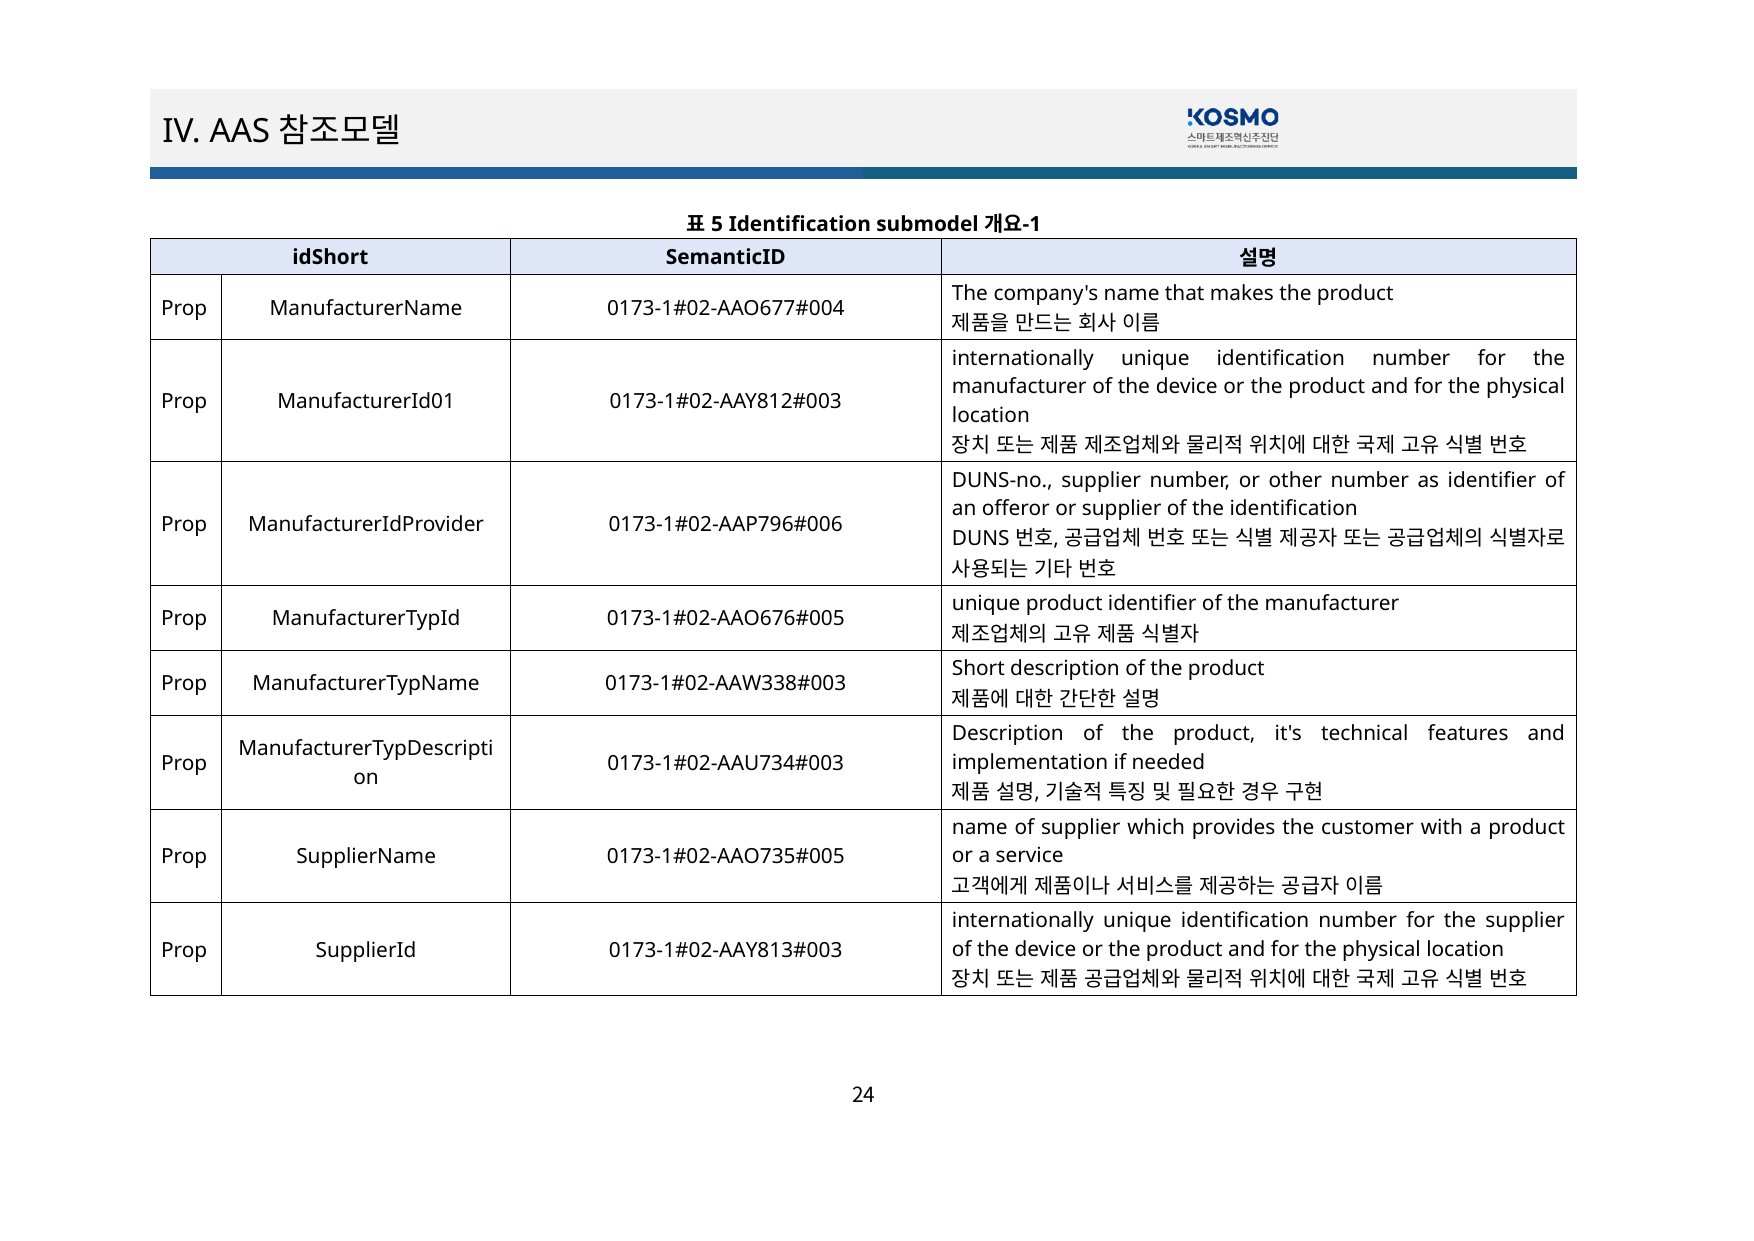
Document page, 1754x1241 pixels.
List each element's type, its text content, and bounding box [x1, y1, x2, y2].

table_cell DUNS-no., supplier number, or other number as identifier of an offeror or supplier of the identification DUNS 번호, 공급업체 번호 또는 식별 제공자 또는 공급업체의 식별자로 사용되는 기타 번호 [942, 462, 1576, 585]
table_cell 0173-1#02-AAY812#003 [511, 340, 941, 461]
table_cell ManufacturerTypDescription [222, 716, 510, 808]
table_cell internationally unique identification number for the supplier of the device or the product and for the physical location 장치 또는 제품 공급업체와 물리적 위치에 대한 국제 고유 식별 번호 [942, 903, 1576, 995]
table_cell name of supplier which provides the customer with a product or a service 고객에게 제품이나 서비스를 제공하는 공급자 이름 [942, 810, 1576, 902]
table_cell The company's name that makes the product 제품을 만드는 회사 이름 [942, 275, 1576, 339]
table_cell 0173-1#02-AAU734#003 [511, 716, 941, 808]
table_cell Prop [151, 810, 221, 902]
table_cell ManufacturerId01 [222, 340, 510, 461]
table_cell 0173-1#02-AAO677#004 [511, 275, 941, 339]
table_cell ManufacturerIdProvider [222, 462, 510, 585]
table_cell 0173-1#02-AAY813#003 [511, 903, 941, 995]
table_cell 0173-1#02-AAW338#003 [511, 651, 941, 715]
table_cell Prop [151, 716, 221, 808]
table_cell ManufacturerTypName [222, 651, 510, 715]
table_cell SupplierName [222, 810, 510, 902]
table_cell SupplierId [222, 903, 510, 995]
table_header SemanticID [511, 239, 941, 274]
table_cell unique product identifier of the manufacturer 제조업체의 고유 제품 식별자 [942, 586, 1576, 650]
picture [1187, 108, 1279, 148]
table_header 설명 [942, 239, 1576, 274]
table_cell Prop [151, 340, 221, 461]
table_cell Prop [151, 586, 221, 650]
text 표 5 Identification submodel 개요-1 [150, 207, 1577, 238]
table_cell Prop [151, 651, 221, 715]
table_cell internationally unique identification number for the manufacturer of the device or the product and for the physical location 장치 또는 제품 제조업체와 물리적 위치에 대한 국제 고유 식별 번호 [942, 340, 1576, 461]
table_cell 0173-1#02-AAP796#006 [511, 462, 941, 585]
table_cell Description of the product, it's technical features and implementation if needed 제품 설명, 기술적 특징 및 필요한 경우 구현 [942, 716, 1576, 808]
table_cell ManufacturerTypId [222, 586, 510, 650]
table_cell 0173-1#02-AAO735#005 [511, 810, 941, 902]
table_cell ManufacturerName [222, 275, 510, 339]
table_cell Prop [151, 275, 221, 339]
table_cell Prop [151, 462, 221, 585]
table_cell 0173-1#02-AAO676#005 [511, 586, 941, 650]
table_cell Prop [151, 903, 221, 995]
table_cell Short description of the product 제품에 대한 간단한 설명 [942, 651, 1576, 715]
table_header idShort [151, 239, 510, 274]
